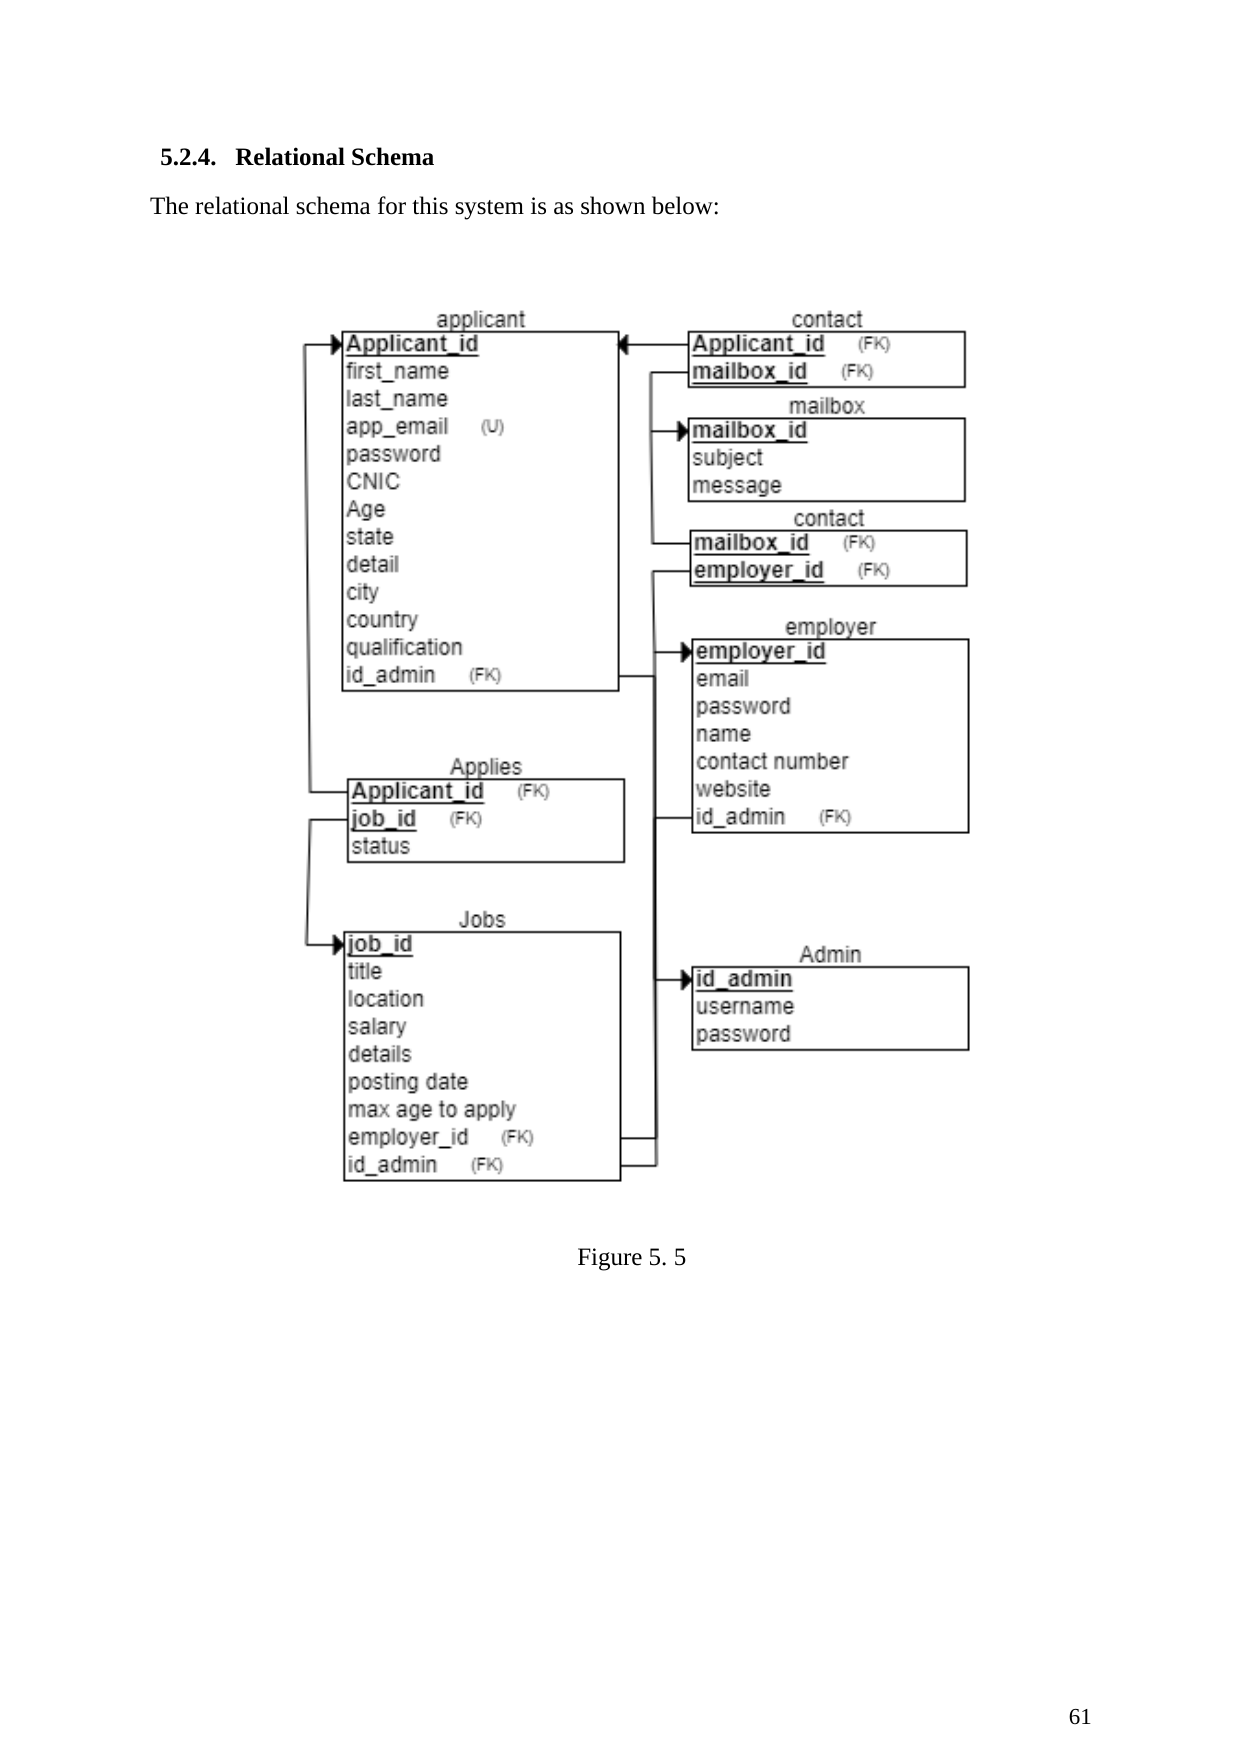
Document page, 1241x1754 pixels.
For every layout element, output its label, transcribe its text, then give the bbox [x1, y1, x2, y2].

subtitle Relational Schema [160, 142, 1123, 170]
picture [224, 254, 1016, 1228]
text Figure 5. 5 [139, 1242, 1123, 1271]
text The relational schema for this system is as shown below: [150, 191, 1091, 220]
